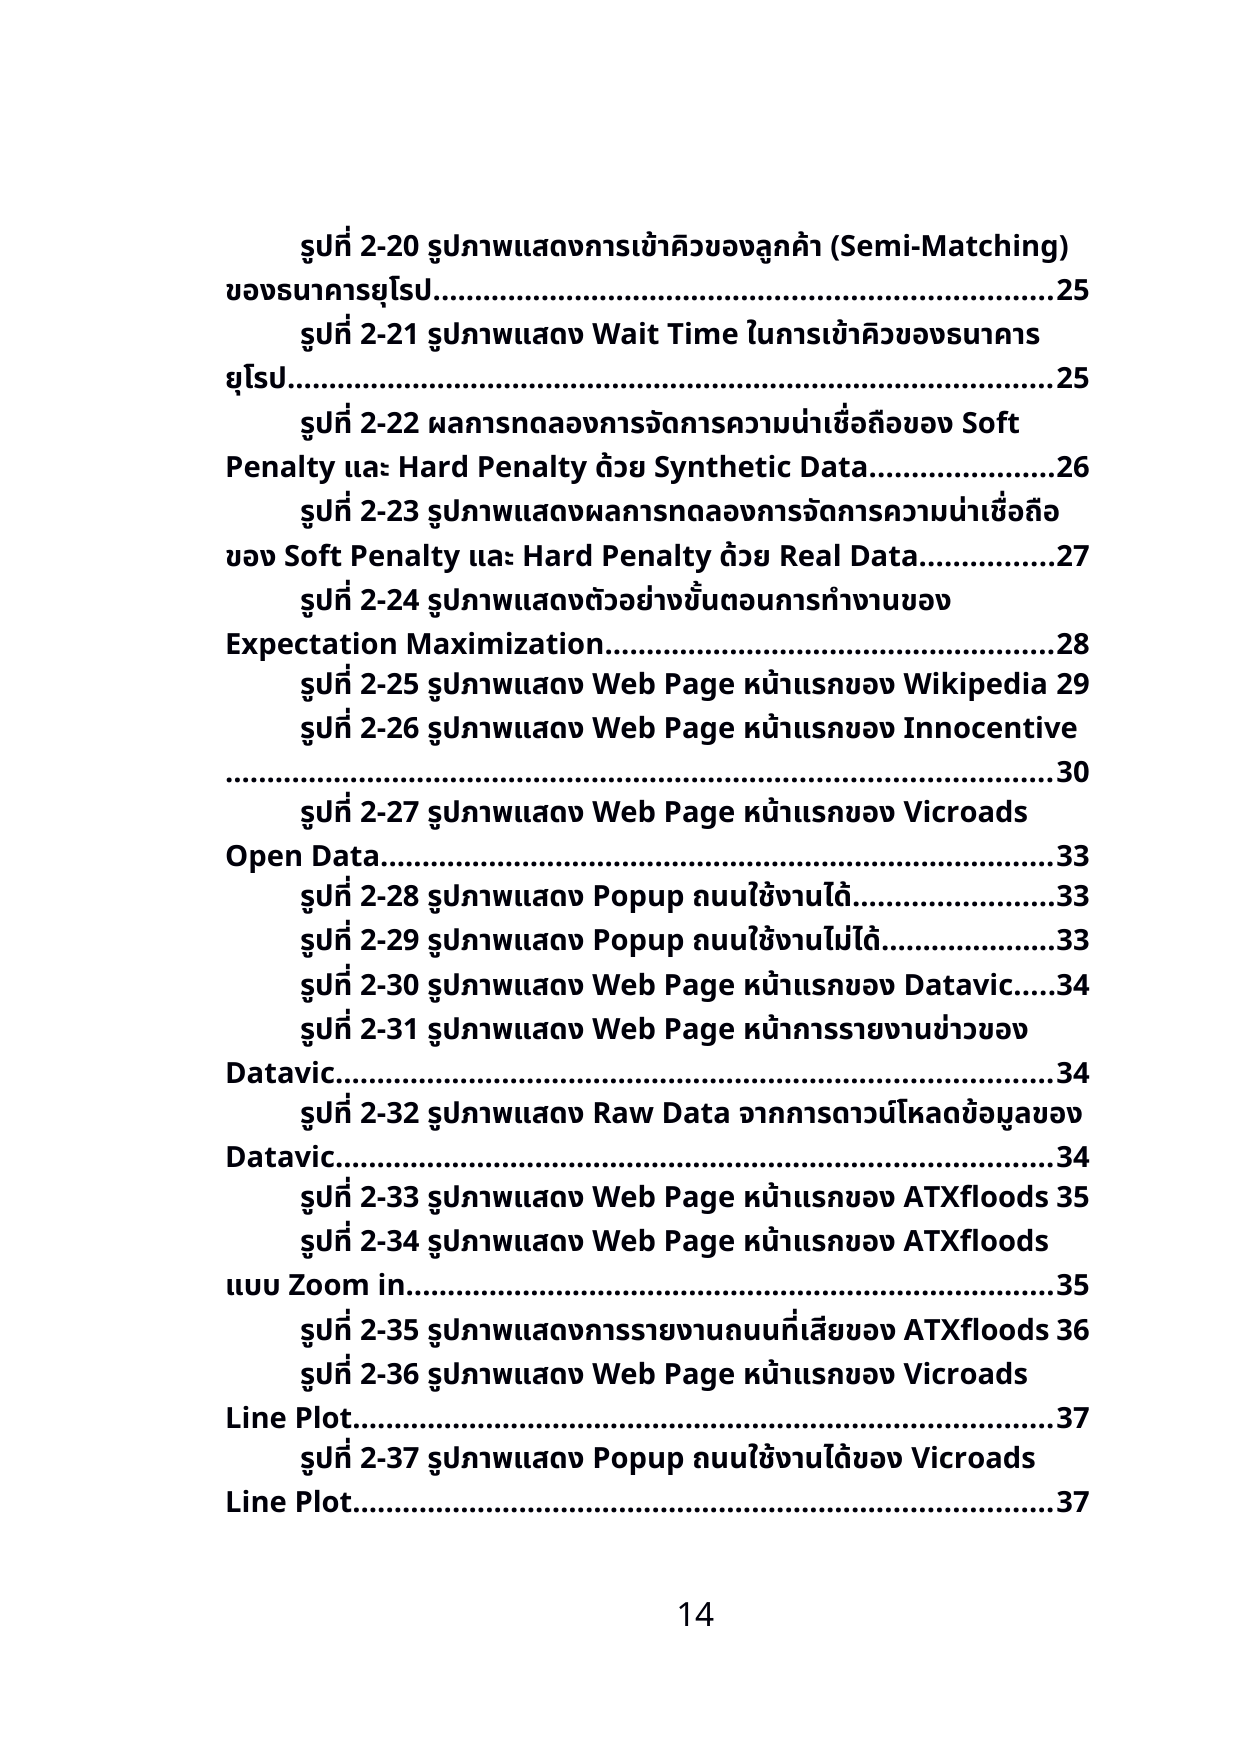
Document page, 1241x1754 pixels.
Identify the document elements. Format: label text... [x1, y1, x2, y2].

text รูปที่ 2-23 รูปภาพแสดงผลการทดลองการจัดการความน่าเชื่อถือของ Soft Penalty และ Hard Penalty ด้วย Real Data 27 [225, 491, 1090, 579]
text รูปที่ 2-36 รูปภาพแสดง Web Page หน้าแรกของ Vicroads Line Plot 37 [225, 1353, 1090, 1437]
text รูปที่ 2-29 รูปภาพแสดง Popup ถนนใช้งานไม่ได้ 33 [225, 919, 1090, 964]
text รูปที่ 2-33 รูปภาพแสดง Web Page หน้าแรกของ ATXfloods 35 [225, 1176, 1090, 1220]
text รูปที่ 2-31 รูปภาพแสดง Web Page หน้าการรายงานข่าวของ Datavic 34 [225, 1008, 1090, 1092]
text รูปที่ 2-22 ผลการทดลองการจัดการความน่าเชื่อถือของ Soft Penalty และ Hard Penalty ด้วย Synthetic Data 26 [225, 402, 1090, 491]
text รูปที่ 2-35 รูปภาพแสดงการรายงานถนนที่เสียของ ATXfloods 36 [225, 1309, 1090, 1353]
text รูปที่ 2-21 รูปภาพแสดง Wait Time ในการเข้าคิวของธนาคารยุโรป 25 [225, 313, 1090, 402]
text รูปที่ 2-30 รูปภาพแสดง Web Page หน้าแรกของ Datavic 34 [225, 964, 1090, 1008]
text รูปที่ 2-27 รูปภาพแสดง Web Page หน้าแรกของ Vicroads Open Data 33 [225, 791, 1090, 875]
text รูปที่ 2-26 รูปภาพแสดง Web Page หน้าแรกของ Innocentive 30 [225, 707, 1090, 791]
text รูปที่ 2-25 รูปภาพแสดง Web Page หน้าแรกของ Wikipedia 29 [225, 663, 1090, 707]
text รูปที่ 2-32 รูปภาพแสดง Raw Data จากการดาวน์โหลดข้อมูลของ Datavic 34 [225, 1092, 1090, 1176]
text รูปที่ 2-34 รูปภาพแสดง Web Page หน้าแรกของ ATXfloods แบบ Zoom in 35 [225, 1220, 1090, 1309]
text รูปที่ 2-28 รูปภาพแสดง Popup ถนนใช้งานได้ 33 [225, 875, 1090, 919]
text รูปที่ 2-20 รูปภาพแสดงการเข้าคิวของลูกค้า (Semi-Matching) ของธนาคารยุโรป 25 [225, 225, 1090, 313]
text รูปที่ 2-24 รูปภาพแสดงตัวอย่างขั้นตอนการทำงานของ Expectation Maximization 28 [225, 579, 1090, 663]
text รูปที่ 2-37 รูปภาพแสดง Popup ถนนใช้งานได้ของ Vicroads Line Plot 37 [225, 1437, 1090, 1521]
